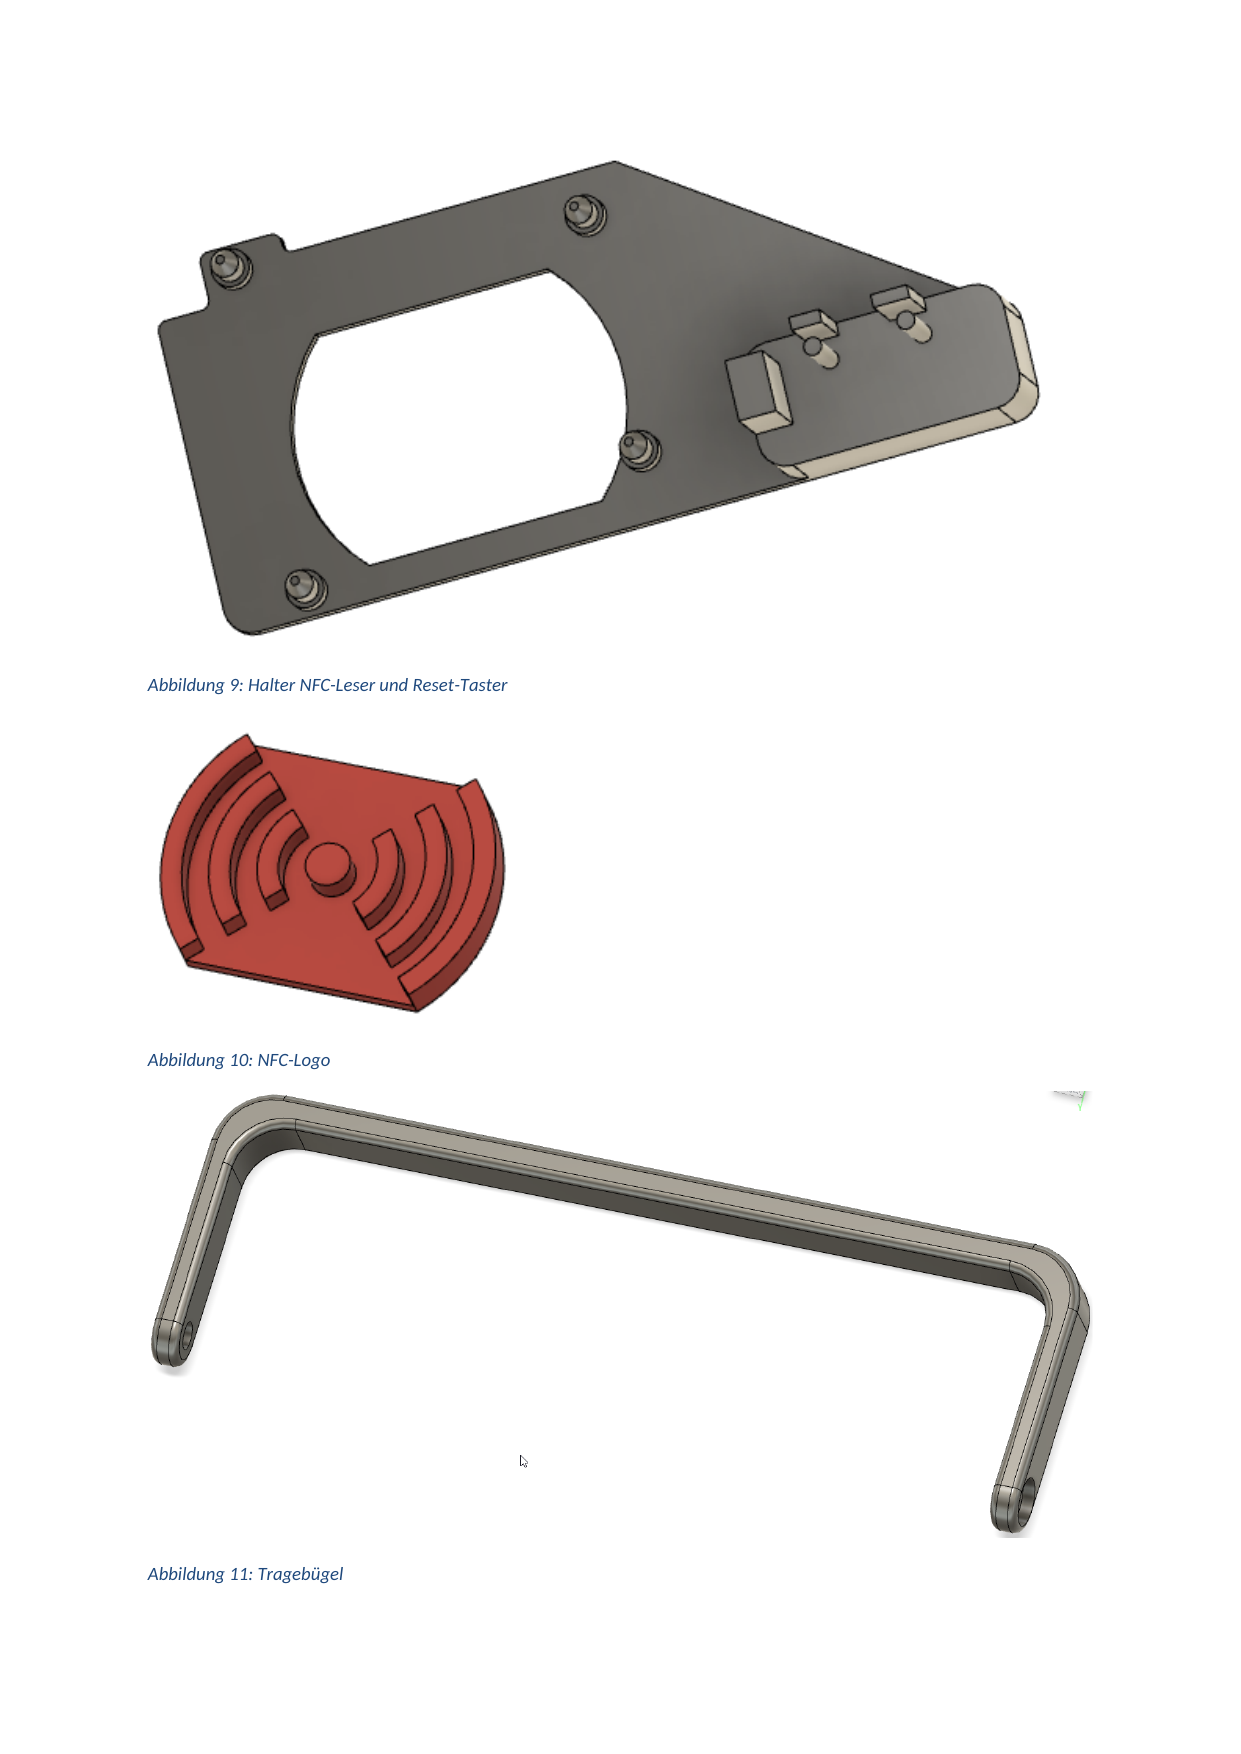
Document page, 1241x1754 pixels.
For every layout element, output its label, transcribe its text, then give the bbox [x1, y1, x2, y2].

picture [147, 1091, 1093, 1538]
picture [147, 147, 1058, 648]
text Abbildung 9: Halter NFC-Leser und Reset-Taster [148, 673, 1093, 696]
picture [147, 716, 520, 1023]
text Abbildung 10: NFC-Logo [148, 1048, 1093, 1071]
text Abbildung 11: Tragebügel [148, 1562, 1093, 1585]
